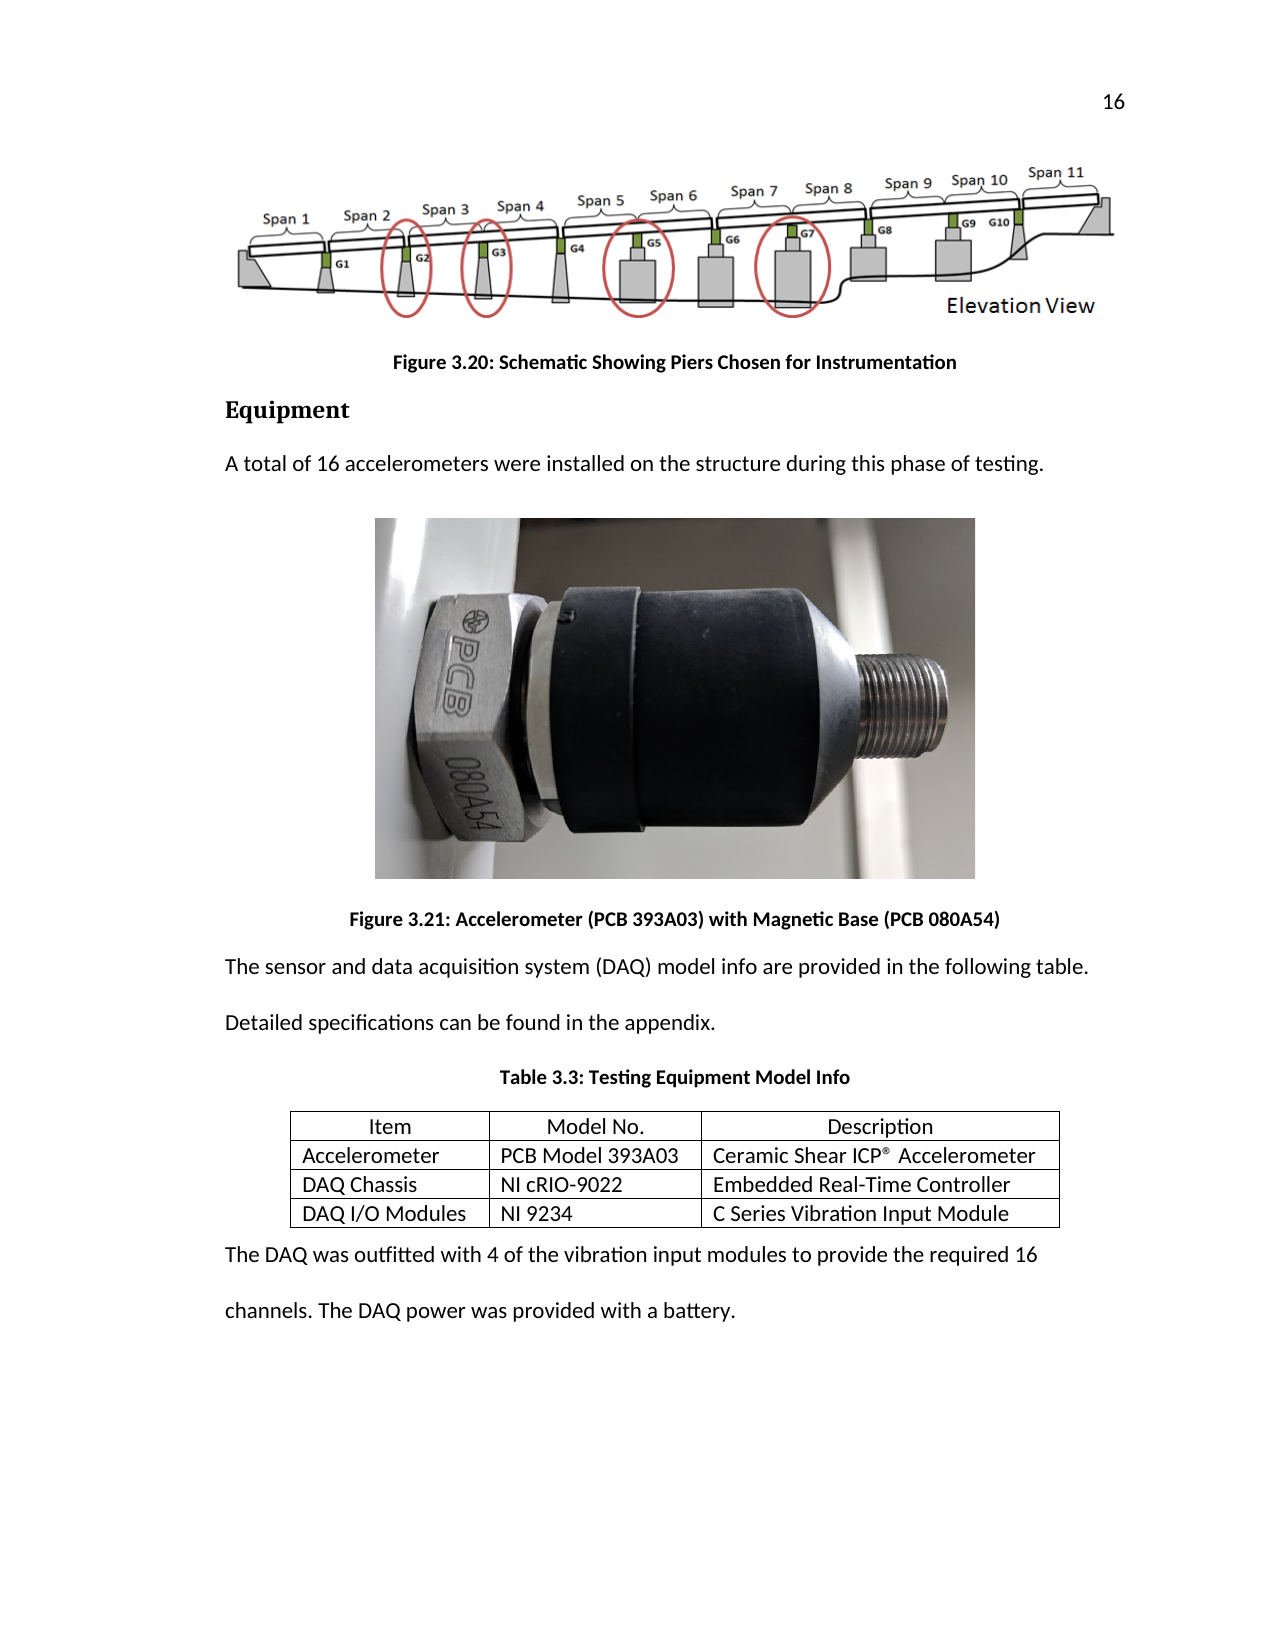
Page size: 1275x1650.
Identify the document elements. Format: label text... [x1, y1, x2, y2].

table_cell Embedded Real-Time Controller [702, 1170, 1059, 1198]
table_cell C Series Vibration Input Module [702, 1199, 1059, 1227]
text The DAQ was outfitted with 4 of the vibration input modules to provide the required 16 channels. The DAQ power was provided with a battery. [225, 1241, 1125, 1324]
picture [225, 156, 1125, 322]
text The sensor and data acquisition system (DAQ) model info are provided in the following table. Detailed specifications can be found in the appendix. [225, 952, 1125, 1036]
table_cell NI 9234 [490, 1199, 701, 1227]
table_cell Accelerometer [291, 1141, 489, 1169]
table_header Model No. [490, 1112, 701, 1140]
table_cell PCB Model 393A03 [490, 1141, 701, 1169]
text A total of 16 accelerometers were installed on the structure during this phase of testing. [225, 449, 1125, 478]
subtitle Equipment [225, 396, 1125, 424]
table_header Item [291, 1112, 489, 1140]
picture [375, 518, 976, 879]
table_cell NI cRIO-9022 [490, 1170, 701, 1198]
table_header Description [702, 1112, 1059, 1140]
table_cell DAQ Chassis [291, 1170, 489, 1198]
table_cell DAQ I/O Modules [291, 1199, 489, 1227]
table_cell Ceramic Shear ICP® Accelerometer [702, 1141, 1059, 1169]
